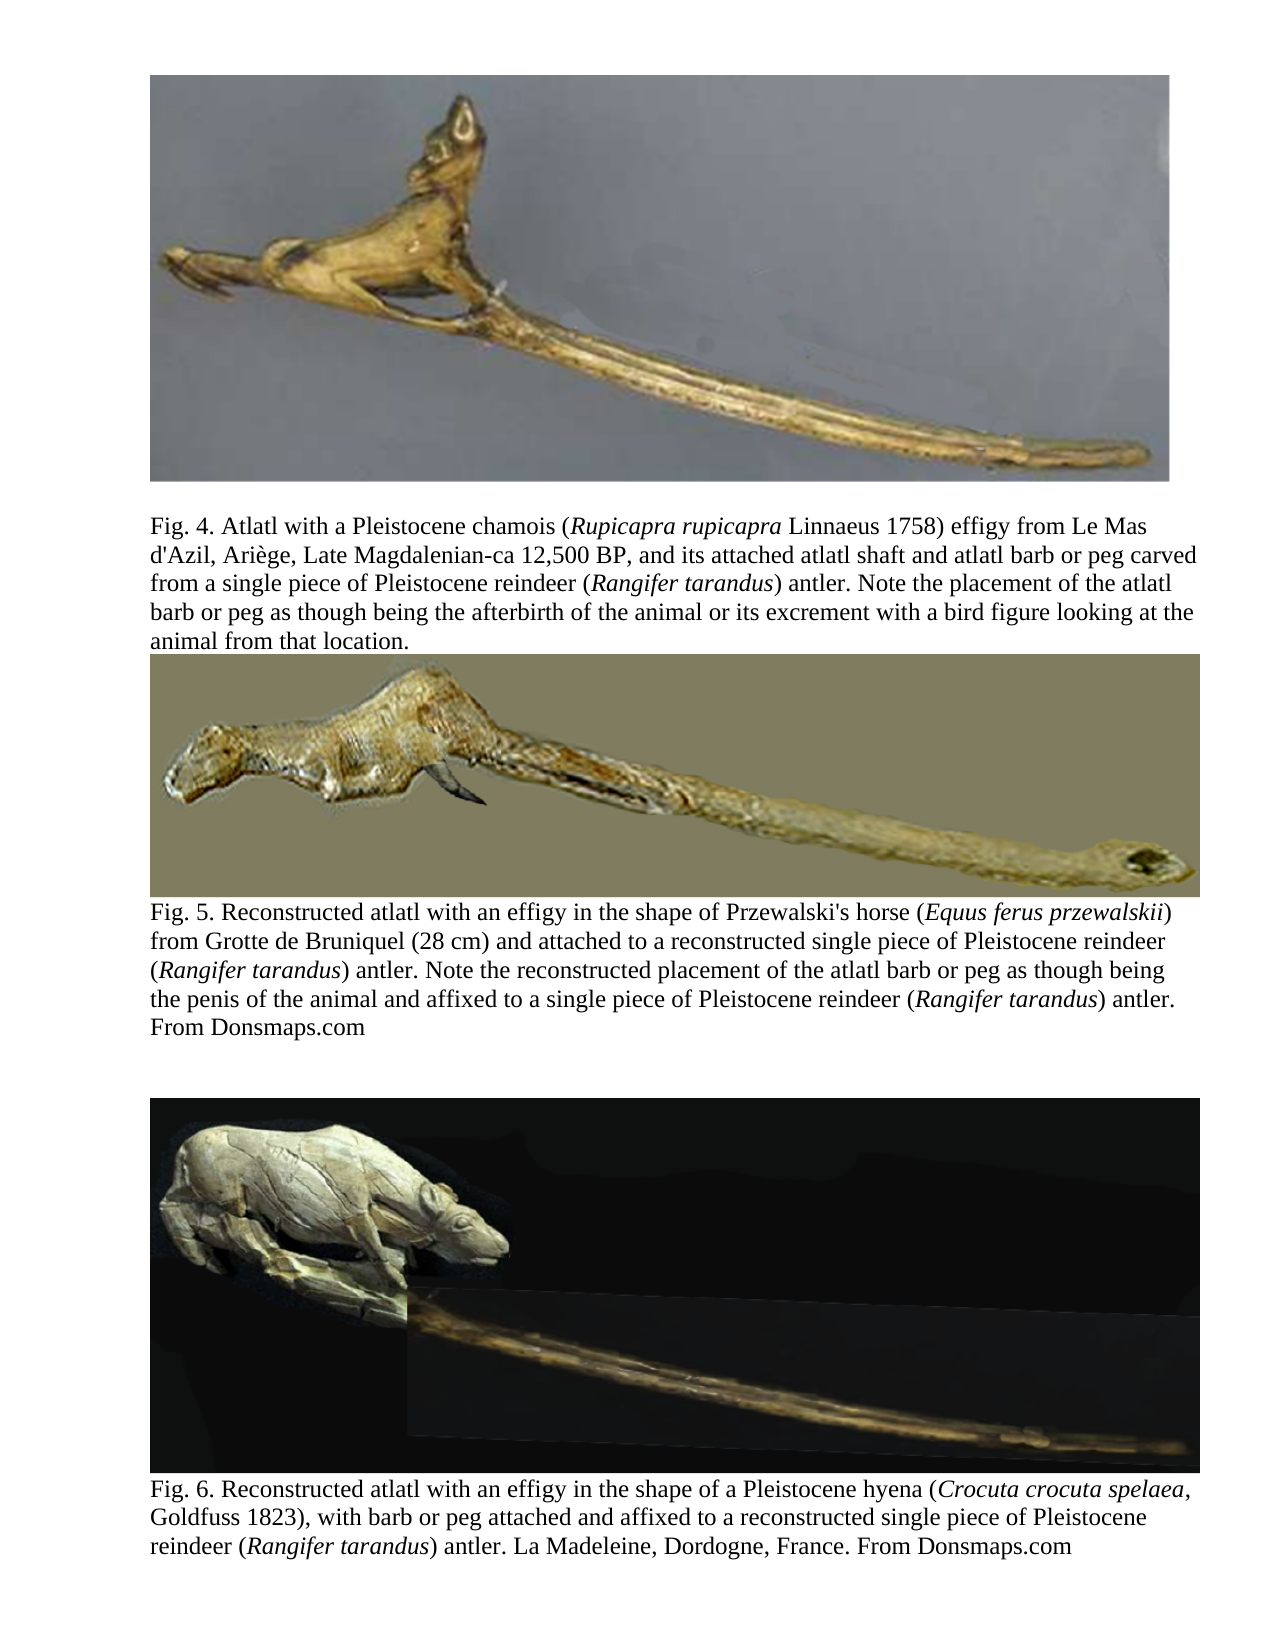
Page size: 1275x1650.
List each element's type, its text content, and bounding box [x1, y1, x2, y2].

text Fig. 6. Reconstructed atlatl with an effigy in the shape of a Pleistocene hyena (Crocuta crocuta spelaea, Goldfuss 1823), with barb or peg attached and affixed to a reconstructed single piece of Pleistocene reindeer (Rangifer tarandus) antler. La Madeleine, Dordogne, France. From Donsmaps.com [150, 1474, 1200, 1560]
text Fig. 4. Atlatl with a Pleistocene chamois (Rupicapra rupicapra Linnaeus 1758) effigy from Le Mas d'Azil, Ariège, Late Magdalenian-ca 12,500 BP, and its attached atlatl shaft and atlatl barb or peg carved from a single piece of Pleistocene reindeer (Rangifer tarandus) antler. Note the placement of the atlatl barb or peg as though being the afterbirth of the animal or its excrement with a bird figure looking at the animal from that location. [150, 482, 1200, 654]
text Fig. 5. Reconstructed atlatl with an effigy in the shape of Przewalski's horse (Equus ferus przewalskii) from Grotte de Bruniquel (28 cm) and attached to a reconstructed single piece of Pleistocene reindeer (Rangifer tarandus) antler. Note the reconstructed placement of the atlatl barb or peg as though being the penis of the animal and affixed to a single piece of Pleistocene reindeer (Rangifer tarandus) antler. From Donsmaps.com [150, 898, 1200, 1041]
